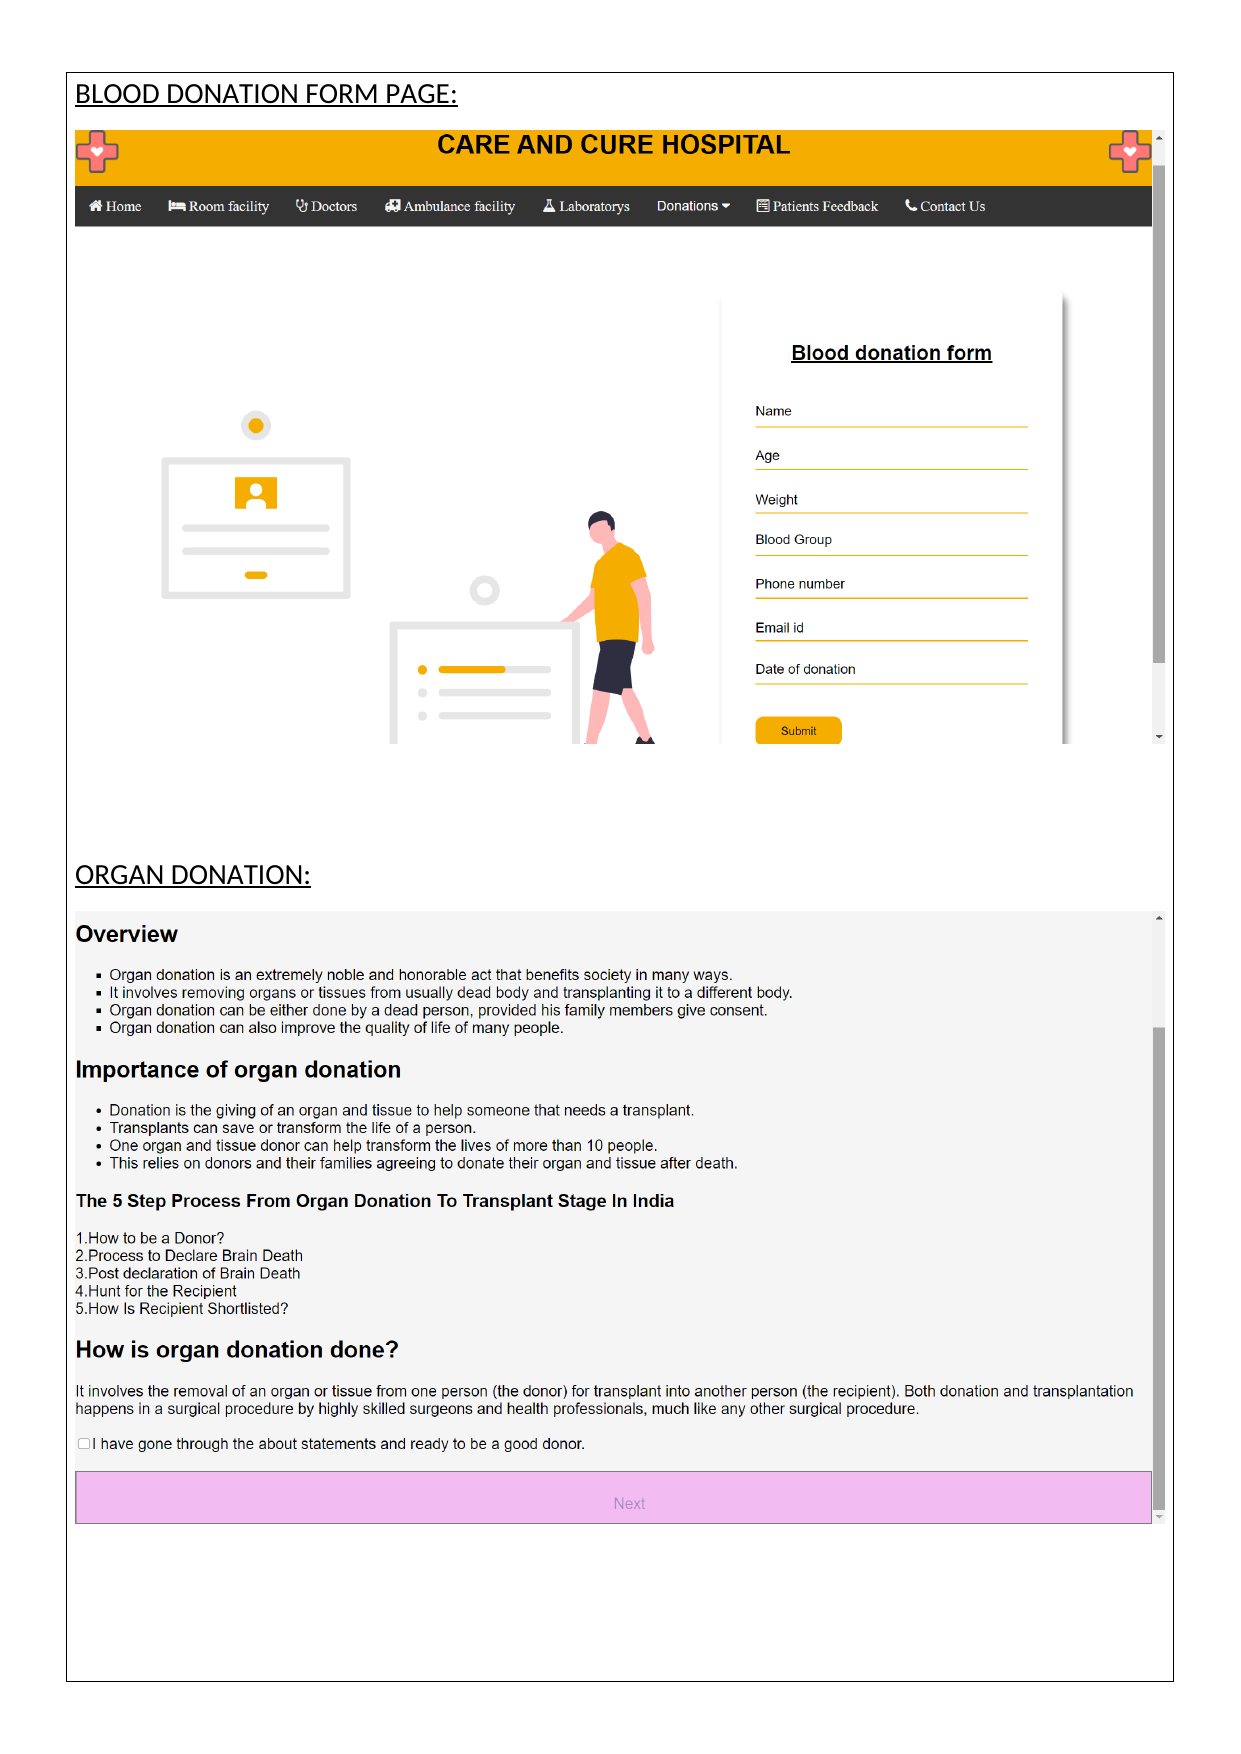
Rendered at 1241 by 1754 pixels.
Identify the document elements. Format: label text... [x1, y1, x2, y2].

text BLOOD DONATION FORM PAGE: [75, 75, 1165, 111]
text ORGAN DONATION: [75, 856, 1165, 891]
picture [75, 130, 1166, 744]
picture [75, 911, 1166, 1524]
